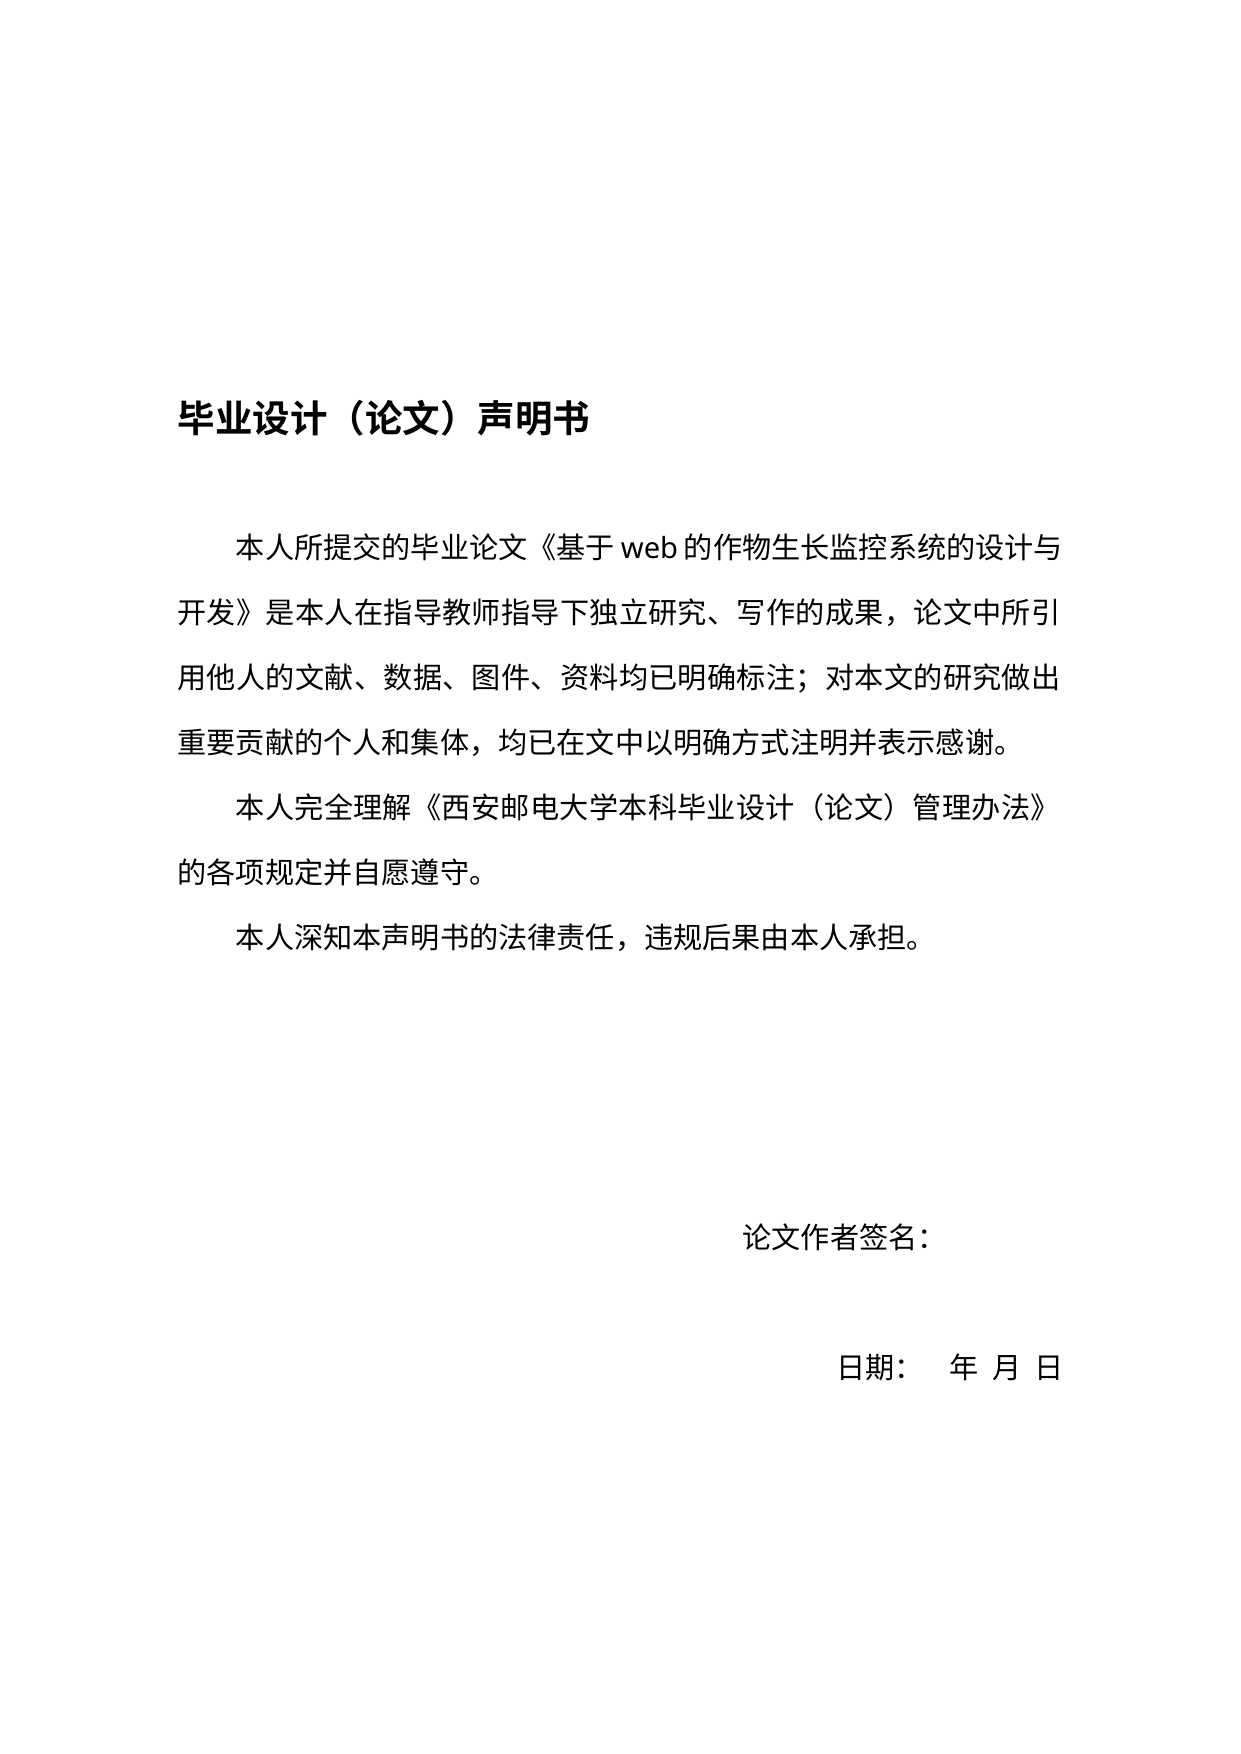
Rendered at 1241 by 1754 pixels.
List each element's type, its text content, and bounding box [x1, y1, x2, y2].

text 本人所提交的毕业论文《基于web的作物生长监控系统的设计与开发》是本人在指导教师指导下独立研究、写作的成果，论文中所引用他人的文献、数据、图件、资料均已明确标注；对本文的研究做出重要贡献的个人和集体，均已在文中以明确方式注明并表示感谢。 [177, 514, 1063, 774]
text 日期： 年 月 日 [177, 1333, 1063, 1398]
subtitle 毕业设计（论文）声明书 [177, 384, 1063, 449]
text 本人深知本声明书的法律责任，违规后果由本人承担。 [177, 904, 1063, 969]
text 论文作者签名： [177, 1203, 946, 1268]
text 本人完全理解《西安邮电大学本科毕业设计（论文）管理办法》的各项规定并自愿遵守。 [177, 774, 1063, 904]
